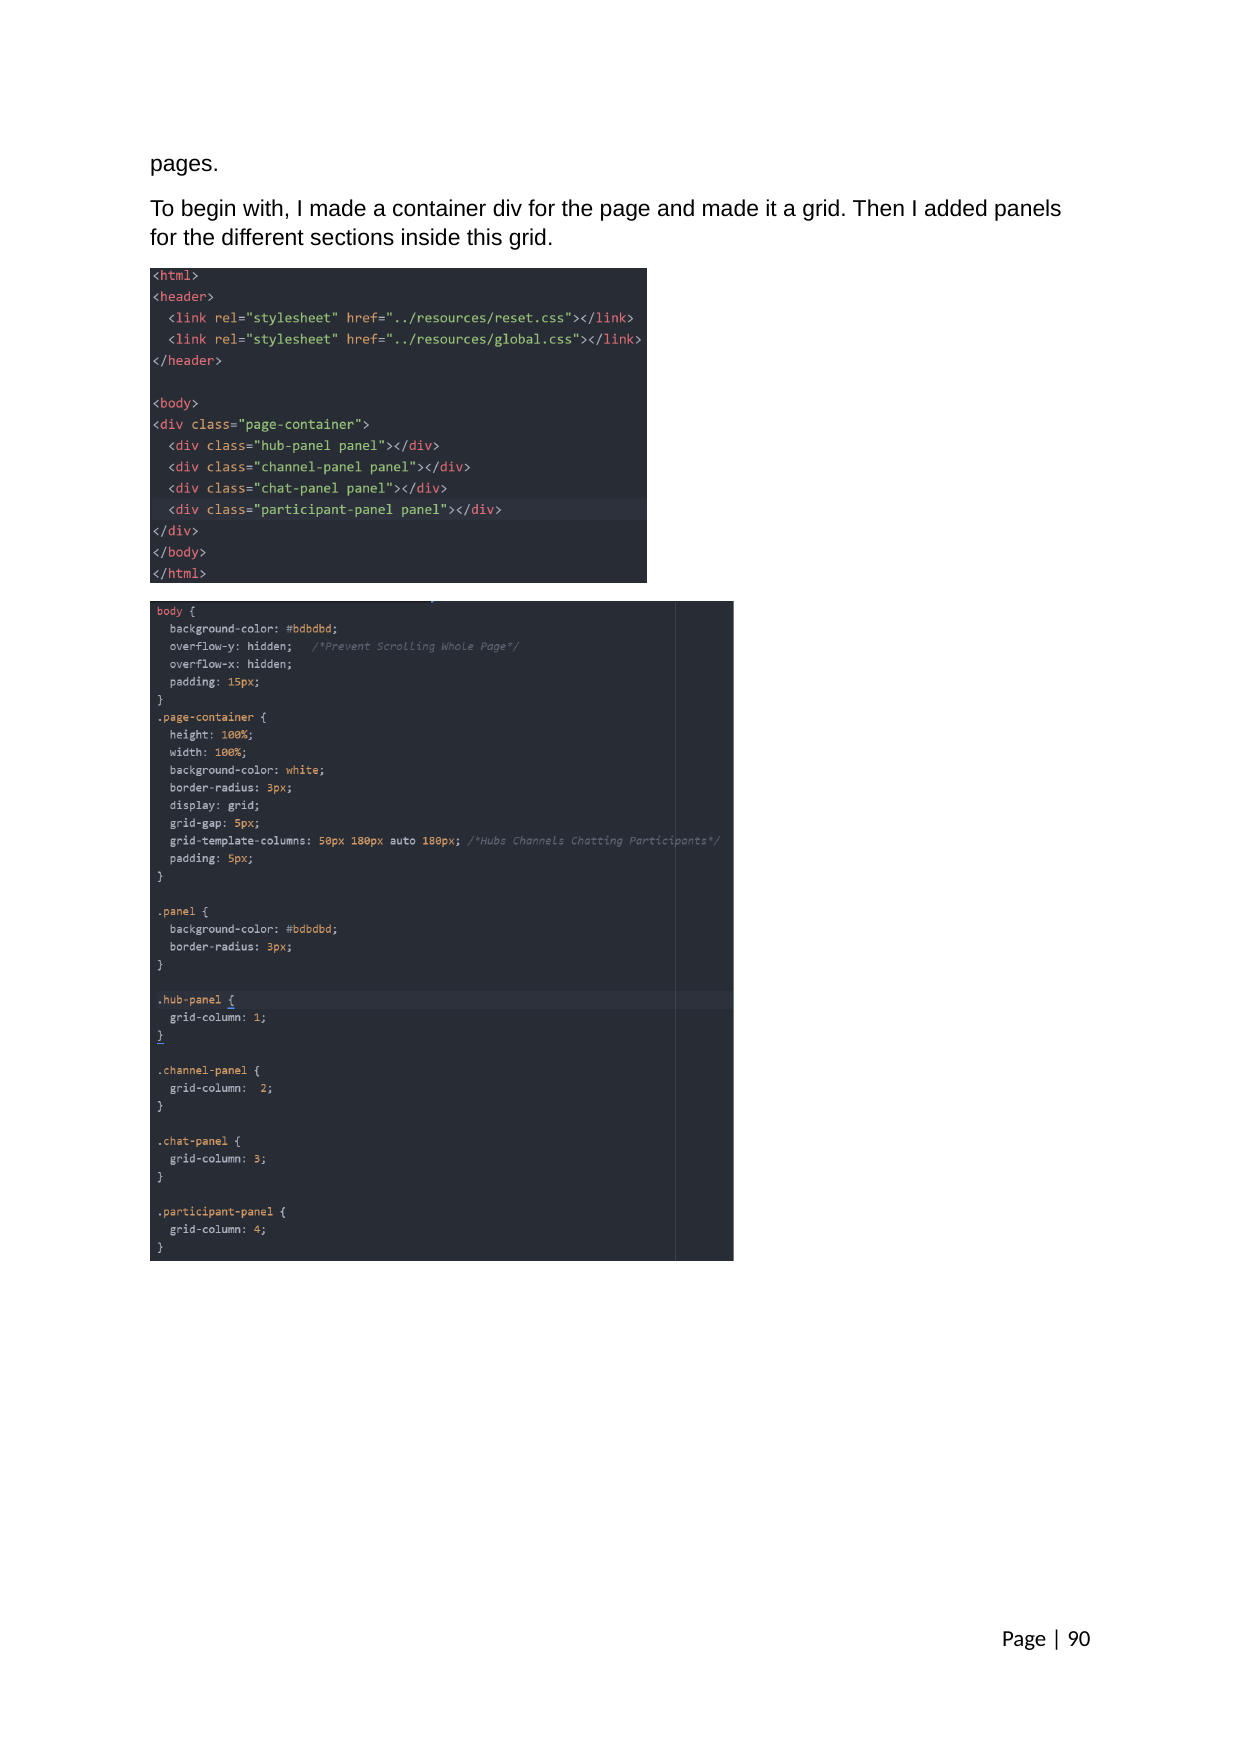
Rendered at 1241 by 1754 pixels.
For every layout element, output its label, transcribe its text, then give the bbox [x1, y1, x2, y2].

picture [150, 268, 647, 583]
text To begin with, I made a container div for the page and made it a grid. Then I added panels for the different sections inside this grid. [150, 195, 1090, 250]
picture [150, 601, 734, 1261]
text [150, 150, 1090, 176]
